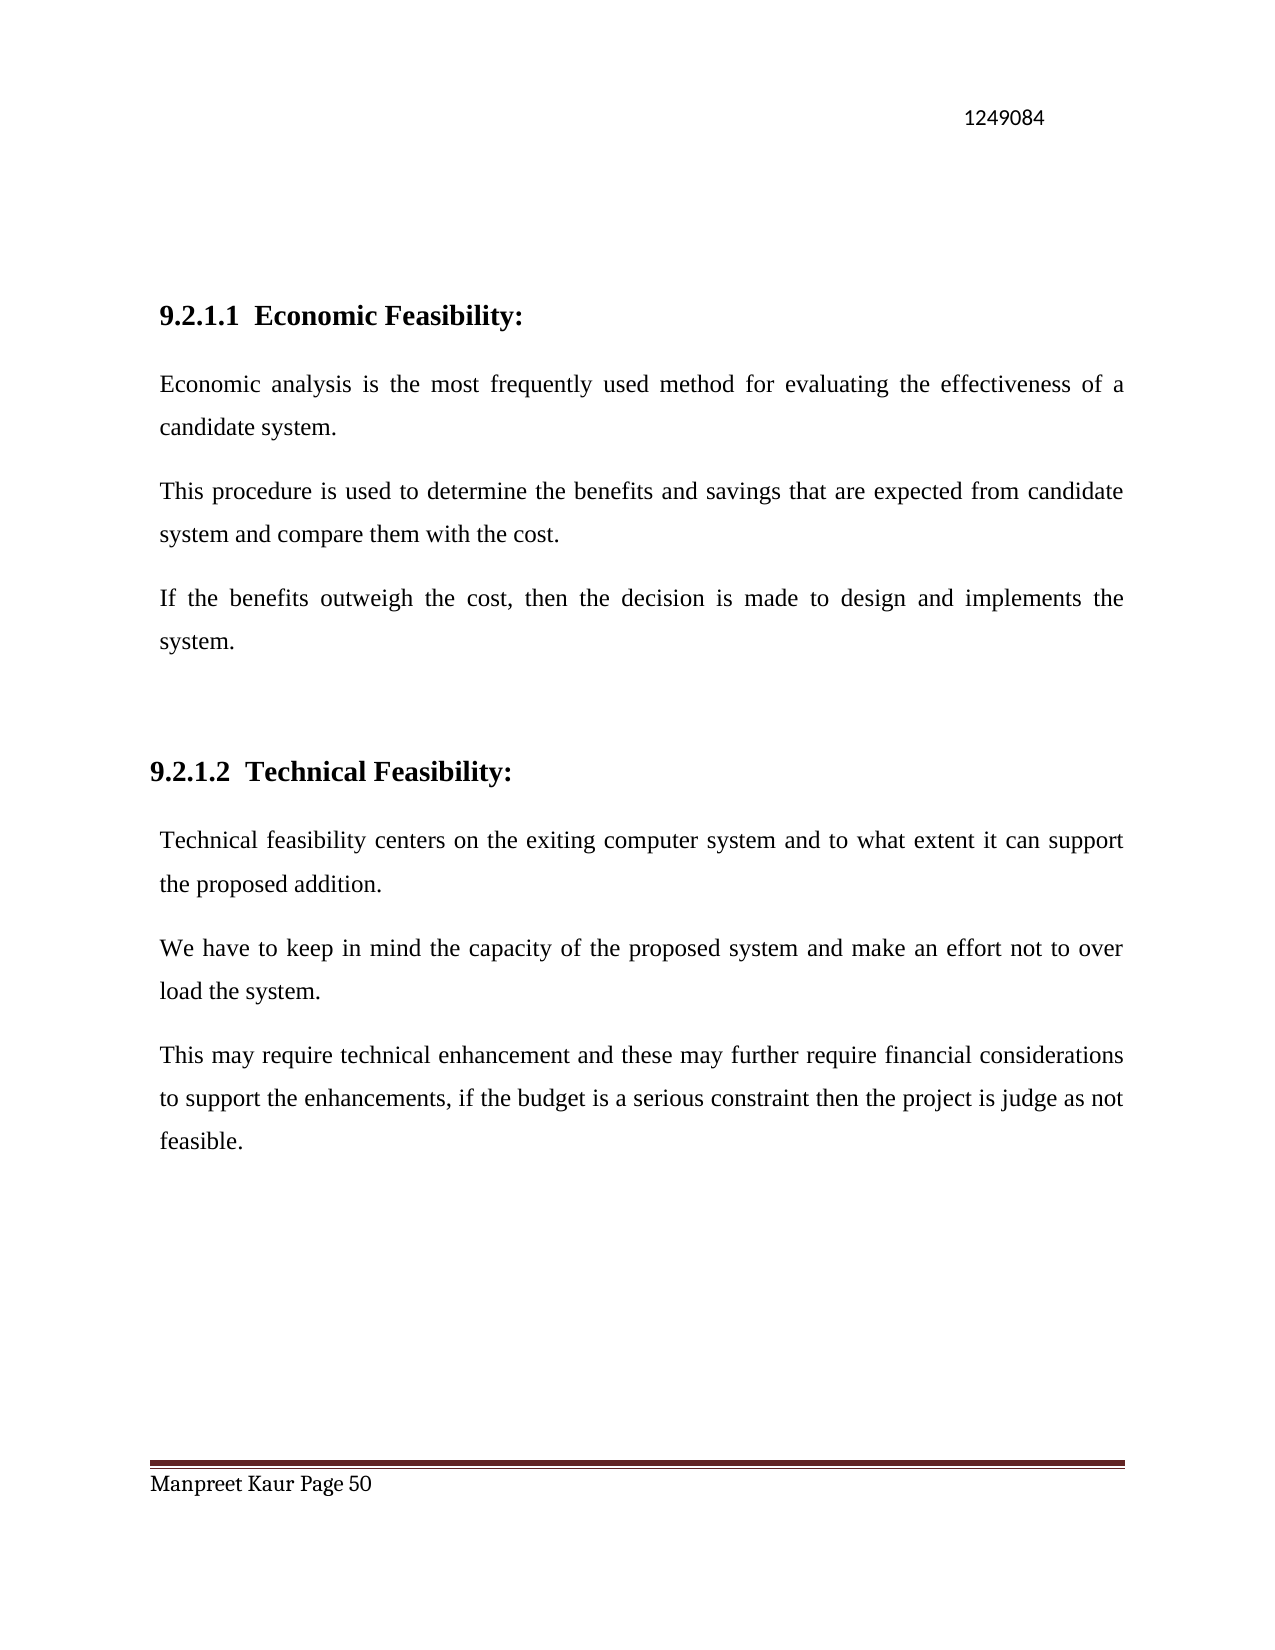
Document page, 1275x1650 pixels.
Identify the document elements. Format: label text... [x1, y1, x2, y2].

text If the benefits outweigh the cost, then the decision is made to design and implements the system. [159, 583, 1125, 655]
text 9.2.1.2 Technical Feasibility: [150, 754, 1125, 788]
text 9.2.1.1 Economic Feasibility: [159, 298, 1125, 332]
text Technical feasibility centers on the exiting computer system and to what extent it can support the proposed addition. [159, 826, 1125, 897]
text We have to keep in mind the capacity of the proposed system and make an effort not to over load the system. [159, 933, 1125, 1004]
text Economic analysis is the most frequently used method for evaluating the effectiveness of a candidate system. [159, 369, 1125, 441]
text This may require technical enhancement and these may further require financial considerations to support the enhancements, if the budget is a serious constraint then the project is judge as not feasible. [159, 1040, 1125, 1155]
text This procedure is used to determine the benefits and savings that are expected from candidate system and compare them with the cost. [159, 476, 1125, 548]
